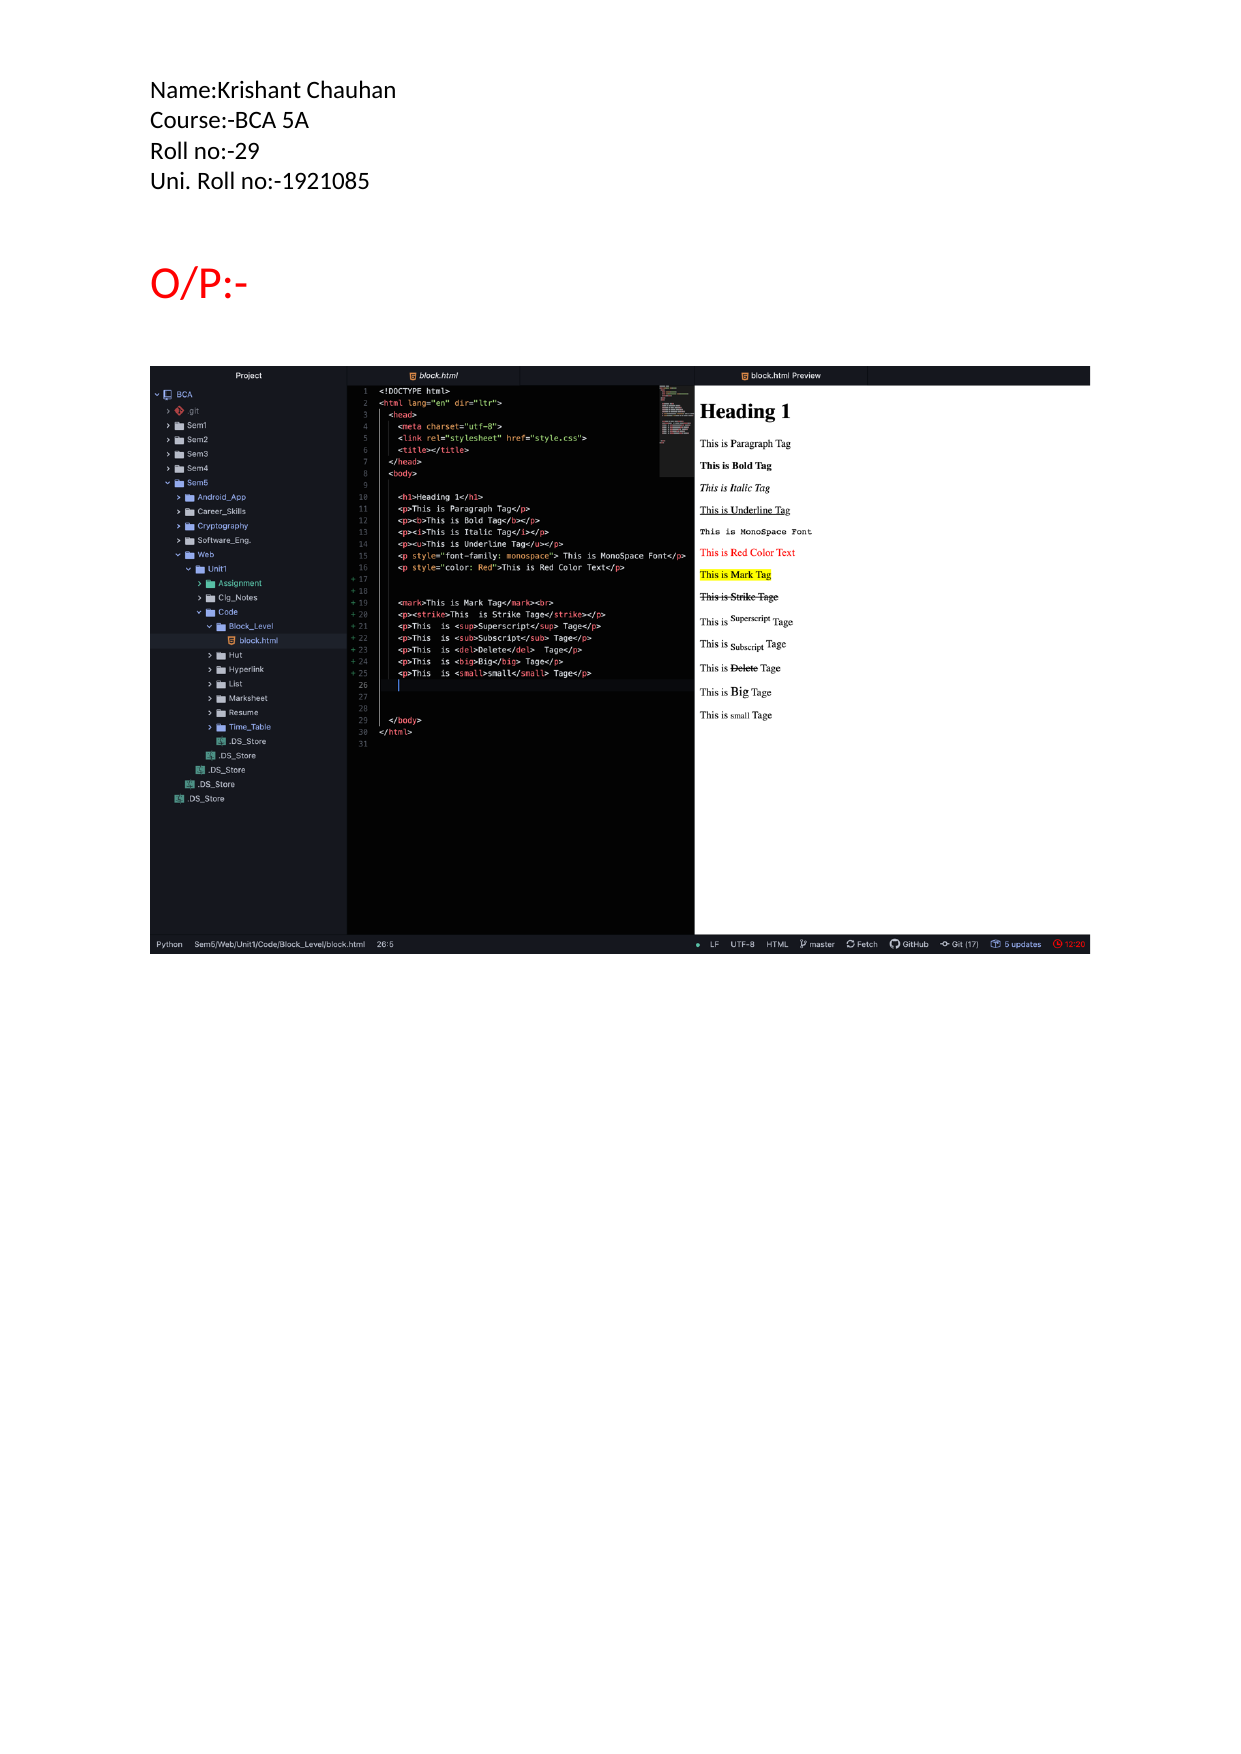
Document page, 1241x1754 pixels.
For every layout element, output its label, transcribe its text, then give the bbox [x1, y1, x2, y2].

text O/P:- [150, 254, 1090, 310]
picture [150, 366, 1091, 954]
